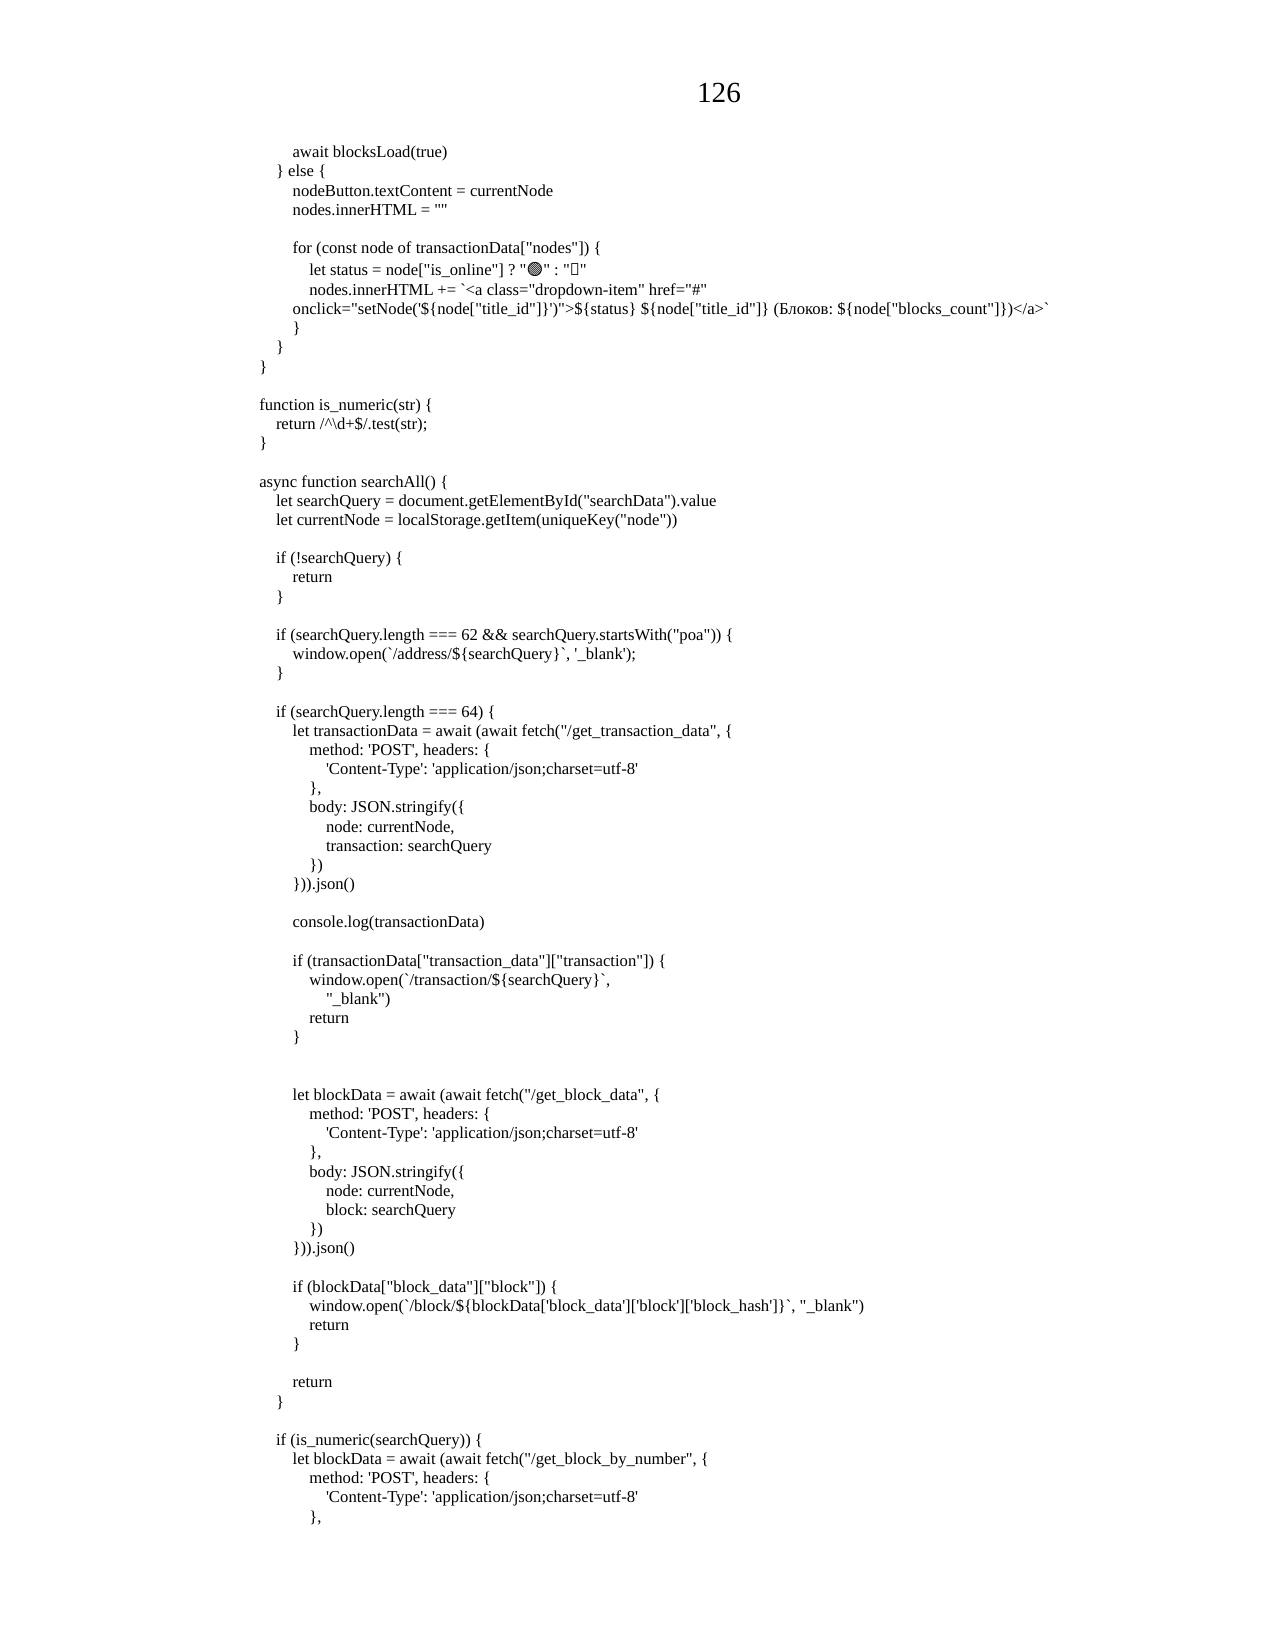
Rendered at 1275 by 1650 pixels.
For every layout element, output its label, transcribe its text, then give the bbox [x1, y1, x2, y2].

list nodes.innerHTML = "" [259, 199, 1216, 219]
list } [259, 356, 1216, 376]
list "_blank") [259, 989, 1216, 1008]
list onclick="setNode('${node["title_id"]}')">${status} ${node["title_id"]} (Блоков: ${node["blocks_count"]})</a>` [259, 299, 1216, 318]
list return [259, 1008, 1216, 1027]
list let transactionData = await (await fetch("/get_transaction_data", { [259, 721, 1216, 740]
list let currentNode = localStorage.getItem(uniqueKey("node")) [259, 510, 1216, 529]
list if (!searchQuery) { [259, 548, 1216, 567]
list window.open(`/transaction/${searchQuery}`, [259, 970, 1216, 989]
list nodeButton.textContent = currentNode [259, 180, 1216, 199]
list 'Content-Type': 'application/json;charset=utf-8' [259, 1123, 1216, 1142]
list }, [259, 1142, 1216, 1161]
list await blocksLoad(true) [259, 142, 1216, 161]
list } [259, 1391, 1216, 1411]
list if (transactionData["transaction_data"]["transaction"]) { [259, 951, 1216, 970]
list method: 'POST', headers: { [259, 1468, 1216, 1487]
list async function searchAll() { [259, 471, 1216, 491]
list let status = node["is_online"] ? "🟢" : "🔴" [259, 257, 1216, 280]
list node: currentNode, [259, 1181, 1216, 1200]
list }) [259, 855, 1216, 874]
list } else { [259, 161, 1216, 180]
list let blockData = await (await fetch("/get_block_by_number", { [259, 1449, 1216, 1468]
list } [259, 586, 1216, 606]
list node: currentNode, [259, 816, 1216, 836]
list } [259, 337, 1216, 356]
list method: 'POST', headers: { [259, 1104, 1216, 1123]
list 'Content-Type': 'application/json;charset=utf-8' [259, 1487, 1216, 1506]
list block: searchQuery [259, 1200, 1216, 1219]
list }, [259, 1506, 1216, 1526]
list nodes.innerHTML += `<a class="dropdown-item" href="#" [259, 280, 1216, 299]
list } [259, 1334, 1216, 1353]
list } [259, 318, 1216, 337]
list })).json() [259, 1238, 1216, 1257]
list console.log(transactionData) [259, 912, 1216, 931]
list } [259, 663, 1216, 682]
list 'Content-Type': 'application/json;charset=utf-8' [259, 759, 1216, 778]
list if (searchQuery.length === 62 && searchQuery.startsWith("poa")) { [259, 625, 1216, 644]
list })).json() [259, 874, 1216, 893]
list return [259, 1315, 1216, 1334]
list transaction: searchQuery [259, 836, 1216, 855]
list body: JSON.stringify({ [259, 797, 1216, 816]
list }) [259, 1219, 1216, 1238]
list let blockData = await (await fetch("/get_block_data", { [259, 1085, 1216, 1104]
list }, [259, 778, 1216, 797]
list if (searchQuery.length === 64) { [259, 701, 1216, 721]
list return /^\d+$/.test(str); [259, 414, 1216, 433]
list method: 'POST', headers: { [259, 740, 1216, 759]
list body: JSON.stringify({ [259, 1161, 1216, 1181]
list } [259, 433, 1216, 452]
list for (const node of transactionData["nodes"]) { [259, 238, 1216, 257]
list function is_numeric(str) { [259, 395, 1216, 414]
list if (blockData["block_data"]["block"]) { [259, 1276, 1216, 1296]
list return [259, 1372, 1216, 1391]
list let searchQuery = document.getElementById("searchData").value [259, 491, 1216, 510]
list if (is_numeric(searchQuery)) { [259, 1430, 1216, 1449]
list return [259, 567, 1216, 586]
list window.open(`/address/${searchQuery}`, '_blank'); [259, 644, 1216, 663]
list window.open(`/block/${blockData['block_data']['block']['block_hash']}`, "_blank") [259, 1296, 1216, 1315]
list } [259, 1027, 1216, 1046]
